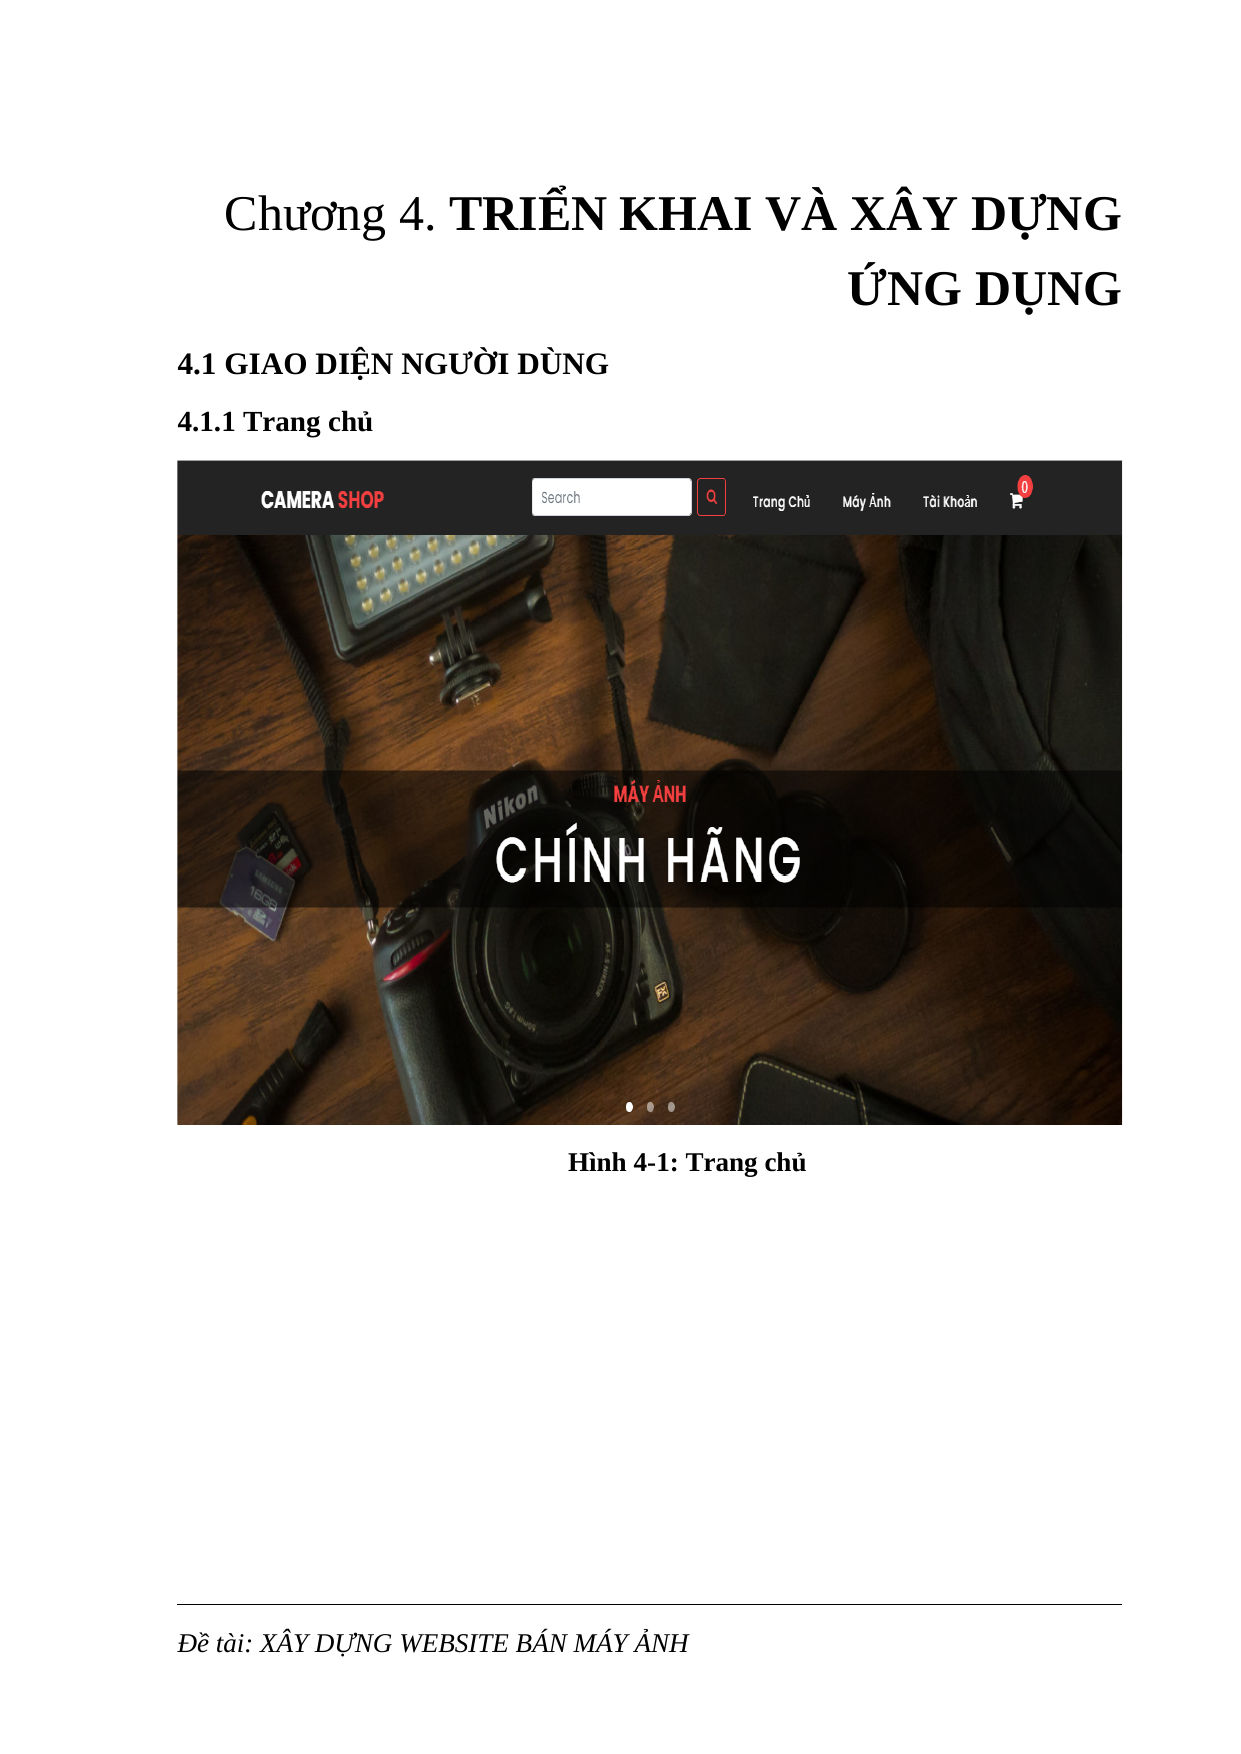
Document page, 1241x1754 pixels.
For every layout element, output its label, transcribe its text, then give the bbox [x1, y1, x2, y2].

text Chương 4. TRIỂN KHAI VÀ XÂY DỰNG ỨNG DỤNG [177, 183, 1122, 316]
text 4.1.1 Trang chủ [177, 404, 1122, 438]
picture [177, 460, 1123, 1125]
text 4.1 GIAO DIỆN NGƯỜI DÙNG [177, 345, 1122, 381]
text Hình 4-1: Trang chủ [252, 1146, 1122, 1178]
